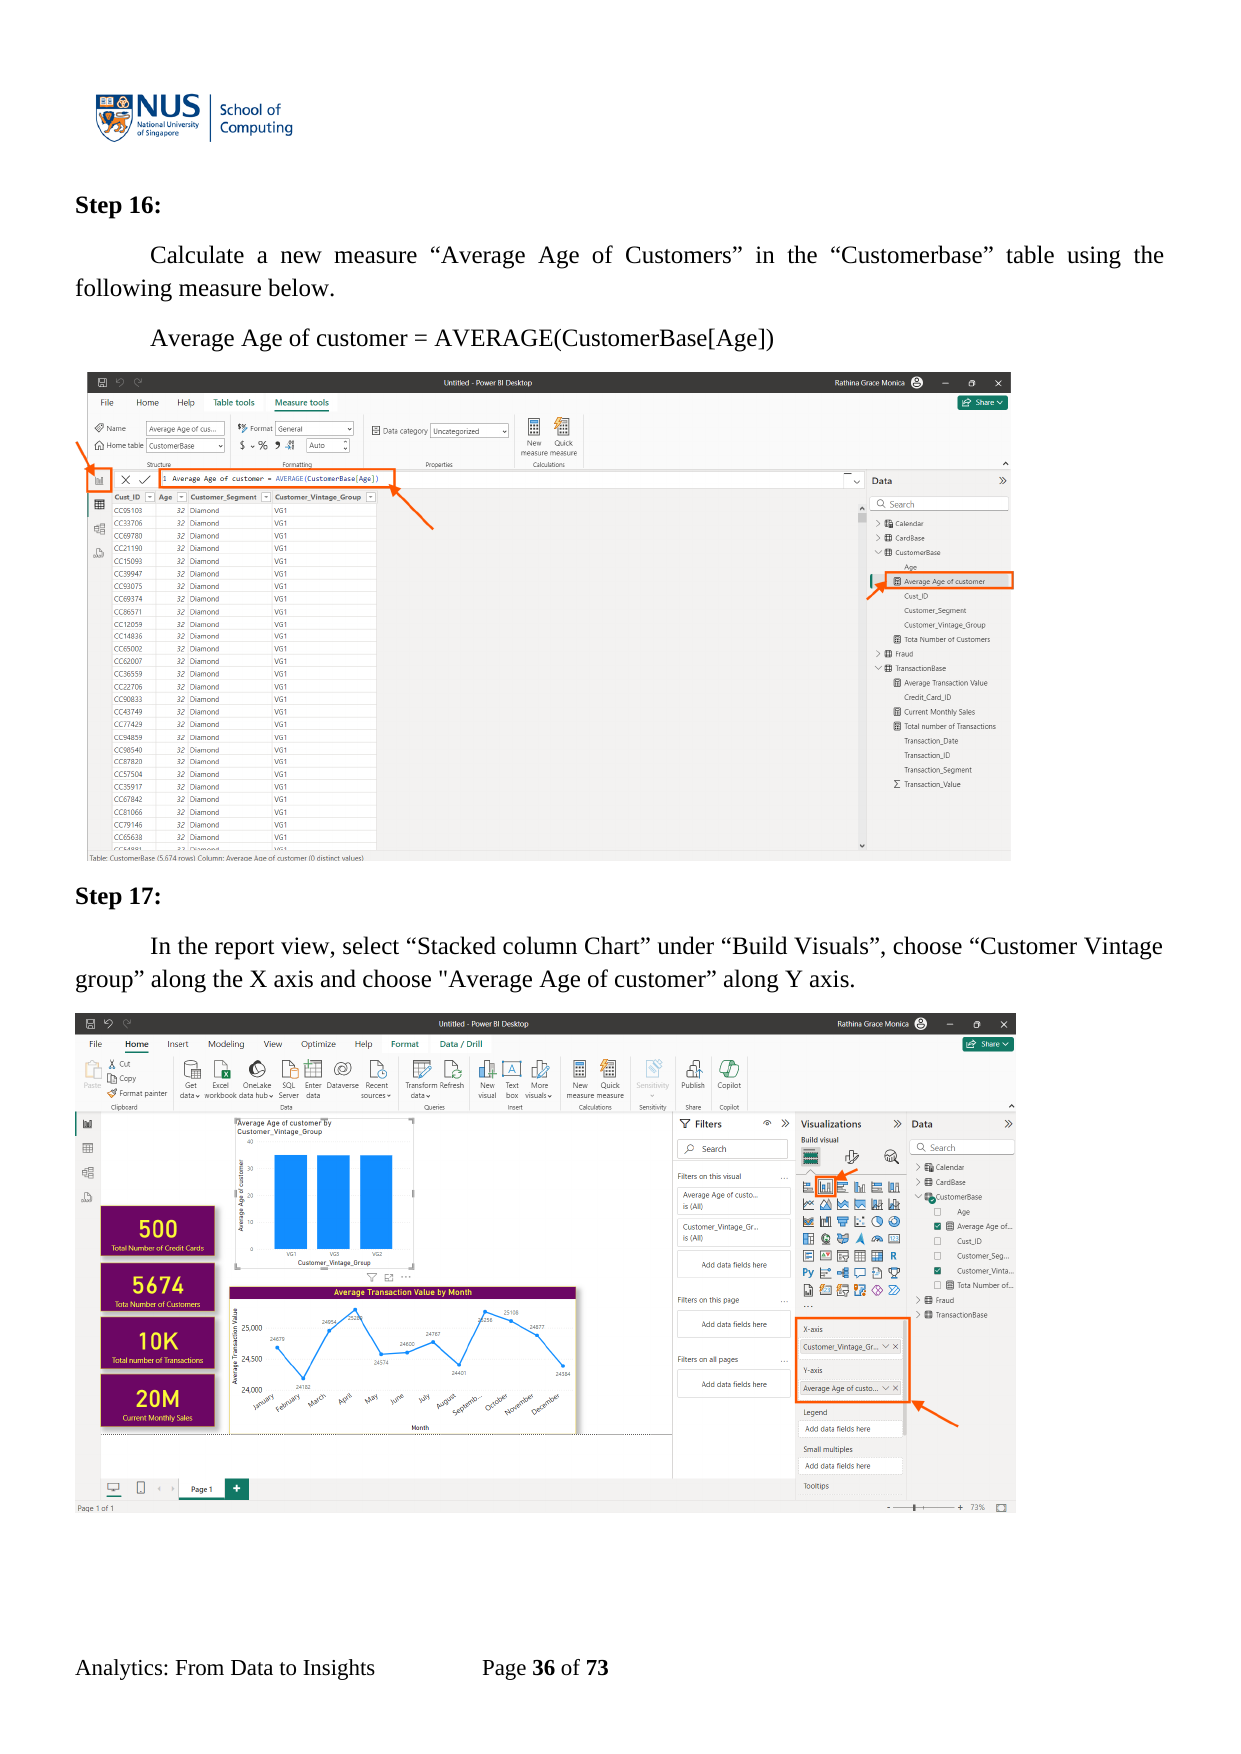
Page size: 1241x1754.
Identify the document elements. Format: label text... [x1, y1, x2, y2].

text Average Age of customer = AVERAGE(CustomerBase[Age]) [75, 323, 1165, 352]
text Step 17: [75, 881, 1165, 910]
picture [75, 73, 313, 163]
text Calculate a new measure “Average Age of Customers” in the “Customerbase” table using the following measure below. [75, 240, 1165, 302]
text Step 16: [75, 191, 1165, 219]
picture [75, 1013, 1016, 1513]
picture [75, 372, 1014, 861]
text In the report view, select “Stacked column Chart” under “Build Visuals”, choose “Customer Vintage group” along the X axis and choose "Average Age of customer” along Y axis. [75, 931, 1165, 993]
